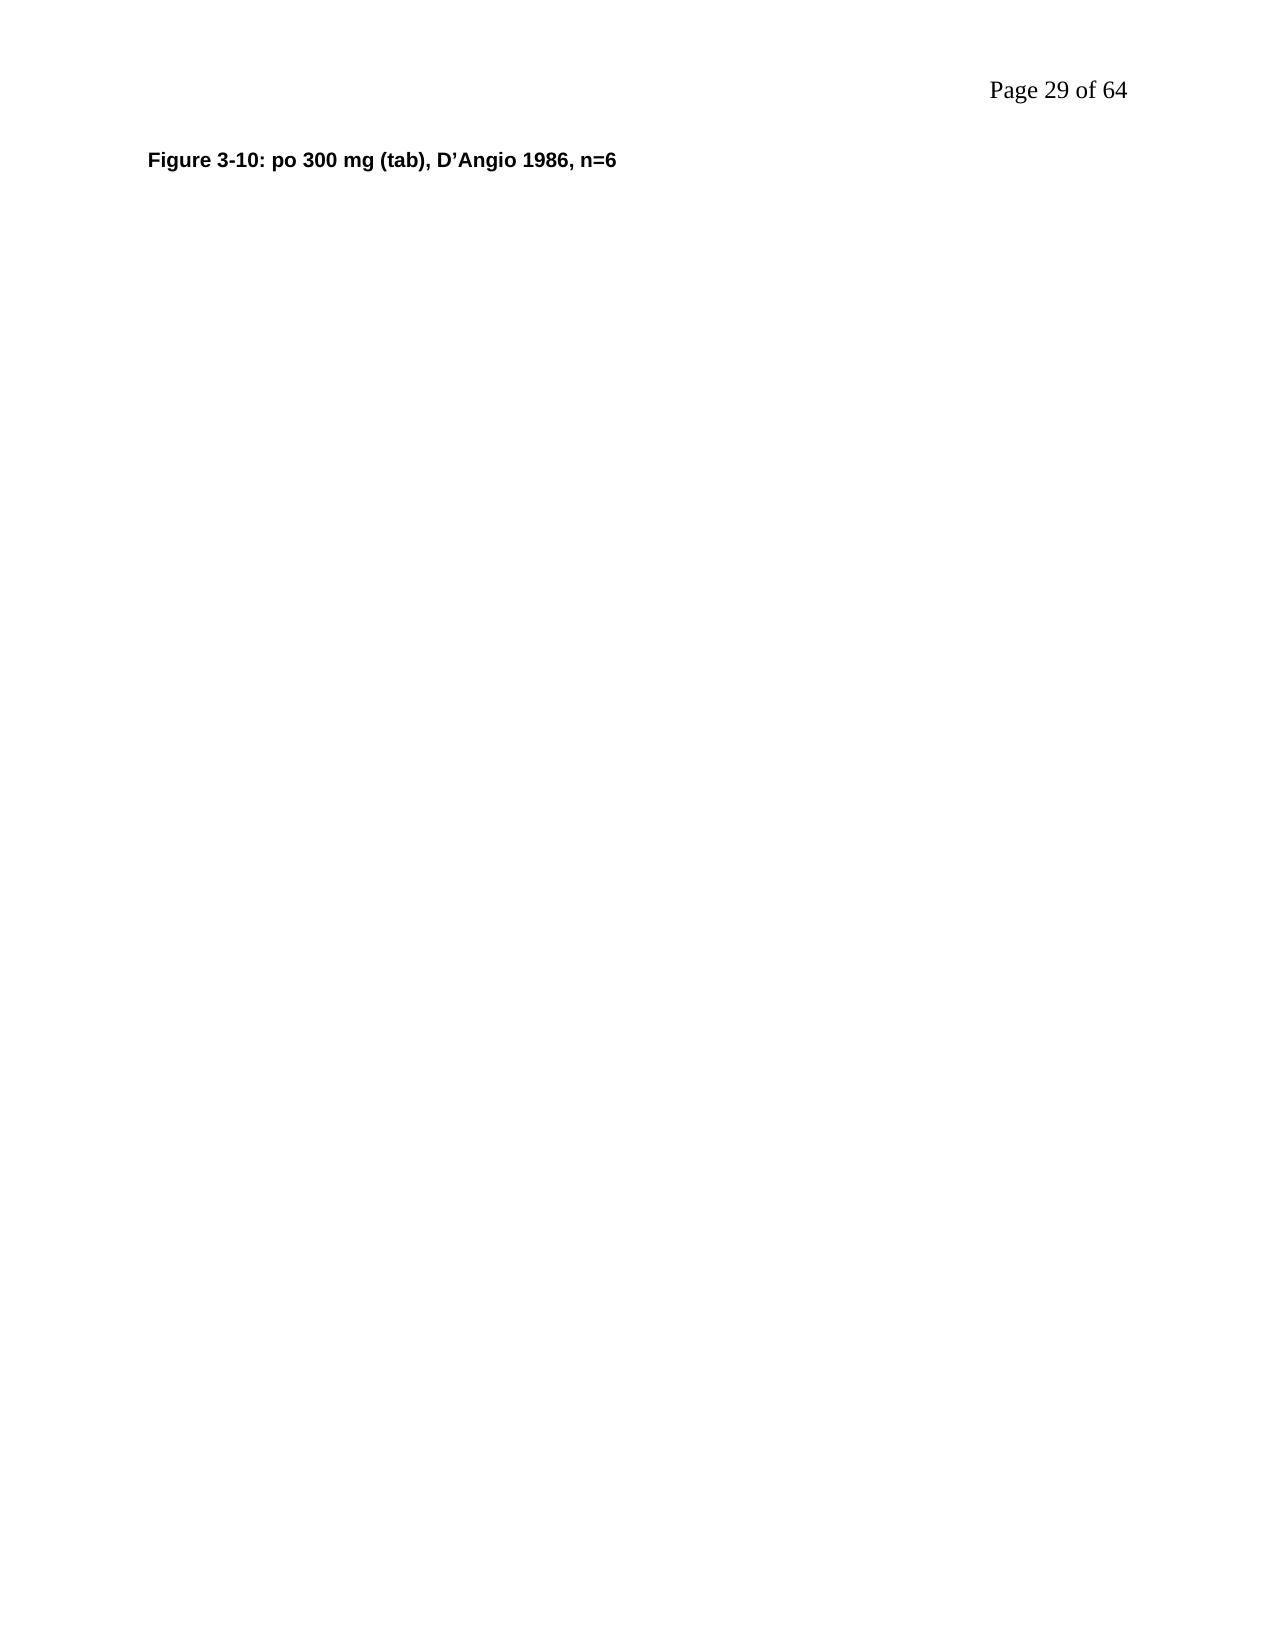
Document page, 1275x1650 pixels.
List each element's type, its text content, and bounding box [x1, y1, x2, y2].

text Figure 3-10: po 300 mg (tab), D’Angio 1986, n=6 [148, 148, 1127, 172]
